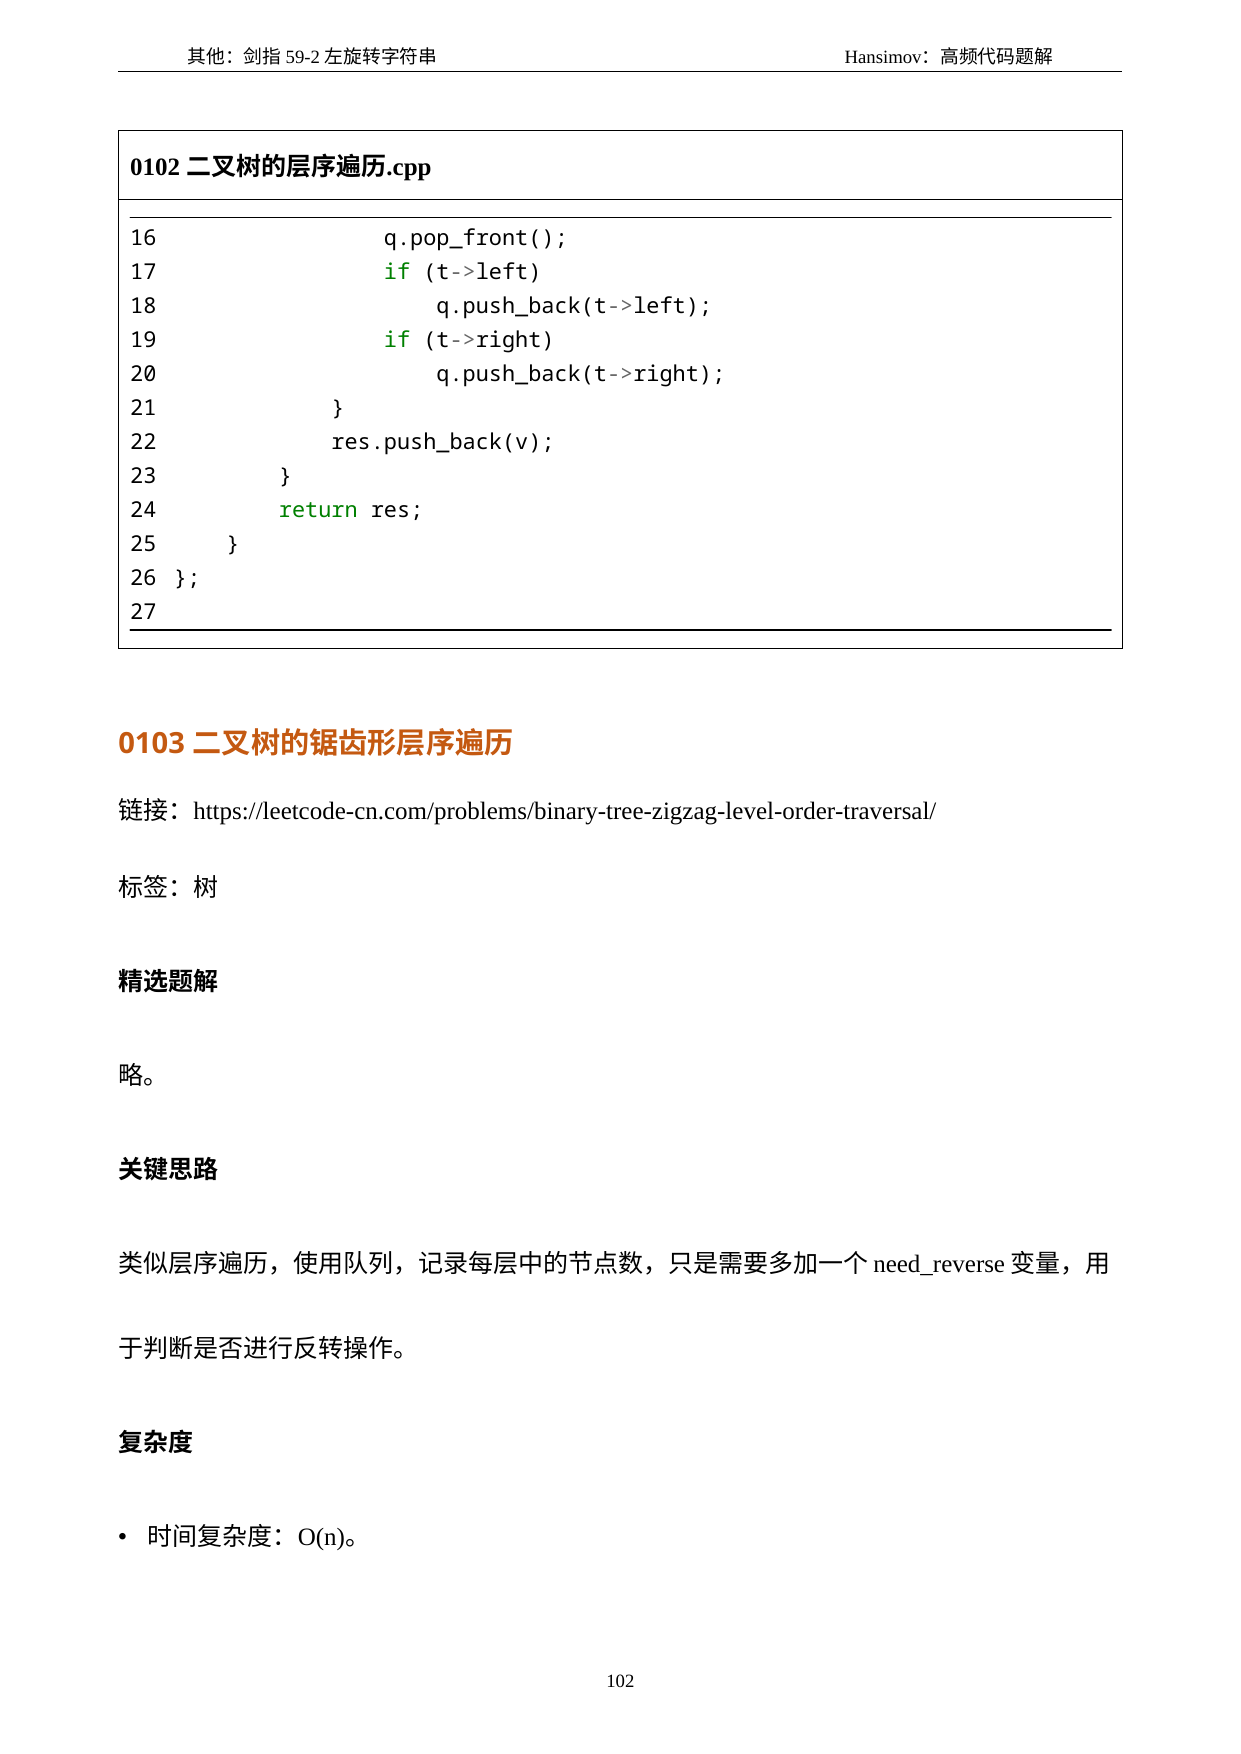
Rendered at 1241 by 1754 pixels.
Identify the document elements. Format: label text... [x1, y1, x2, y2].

subtitle 复杂度 [118, 1406, 1097, 1474]
table_header 0102 二叉树的层序遍历.cpp [119, 131, 1122, 199]
text 标签：树 [118, 852, 1122, 919]
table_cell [119, 200, 1122, 648]
text 链接：https://leetcode-cn.com/problems/binary-tree-zigzag-level-order-traversal/ [118, 775, 1122, 843]
subtitle 精选题解 [118, 946, 1097, 1013]
subtitle 关键思路 [118, 1133, 1097, 1201]
text 类似层序遍历，使用队列，记录每层中的节点数，只是需要多加一个need_reverse变量，用于判断是否进行反转操作。 [118, 1227, 1122, 1380]
text 时间复杂度：O(n)。 [118, 1500, 1122, 1568]
text 略。 [118, 1039, 1122, 1107]
subtitle 0103 二叉树的锯齿形层序遍历 [118, 707, 1097, 775]
